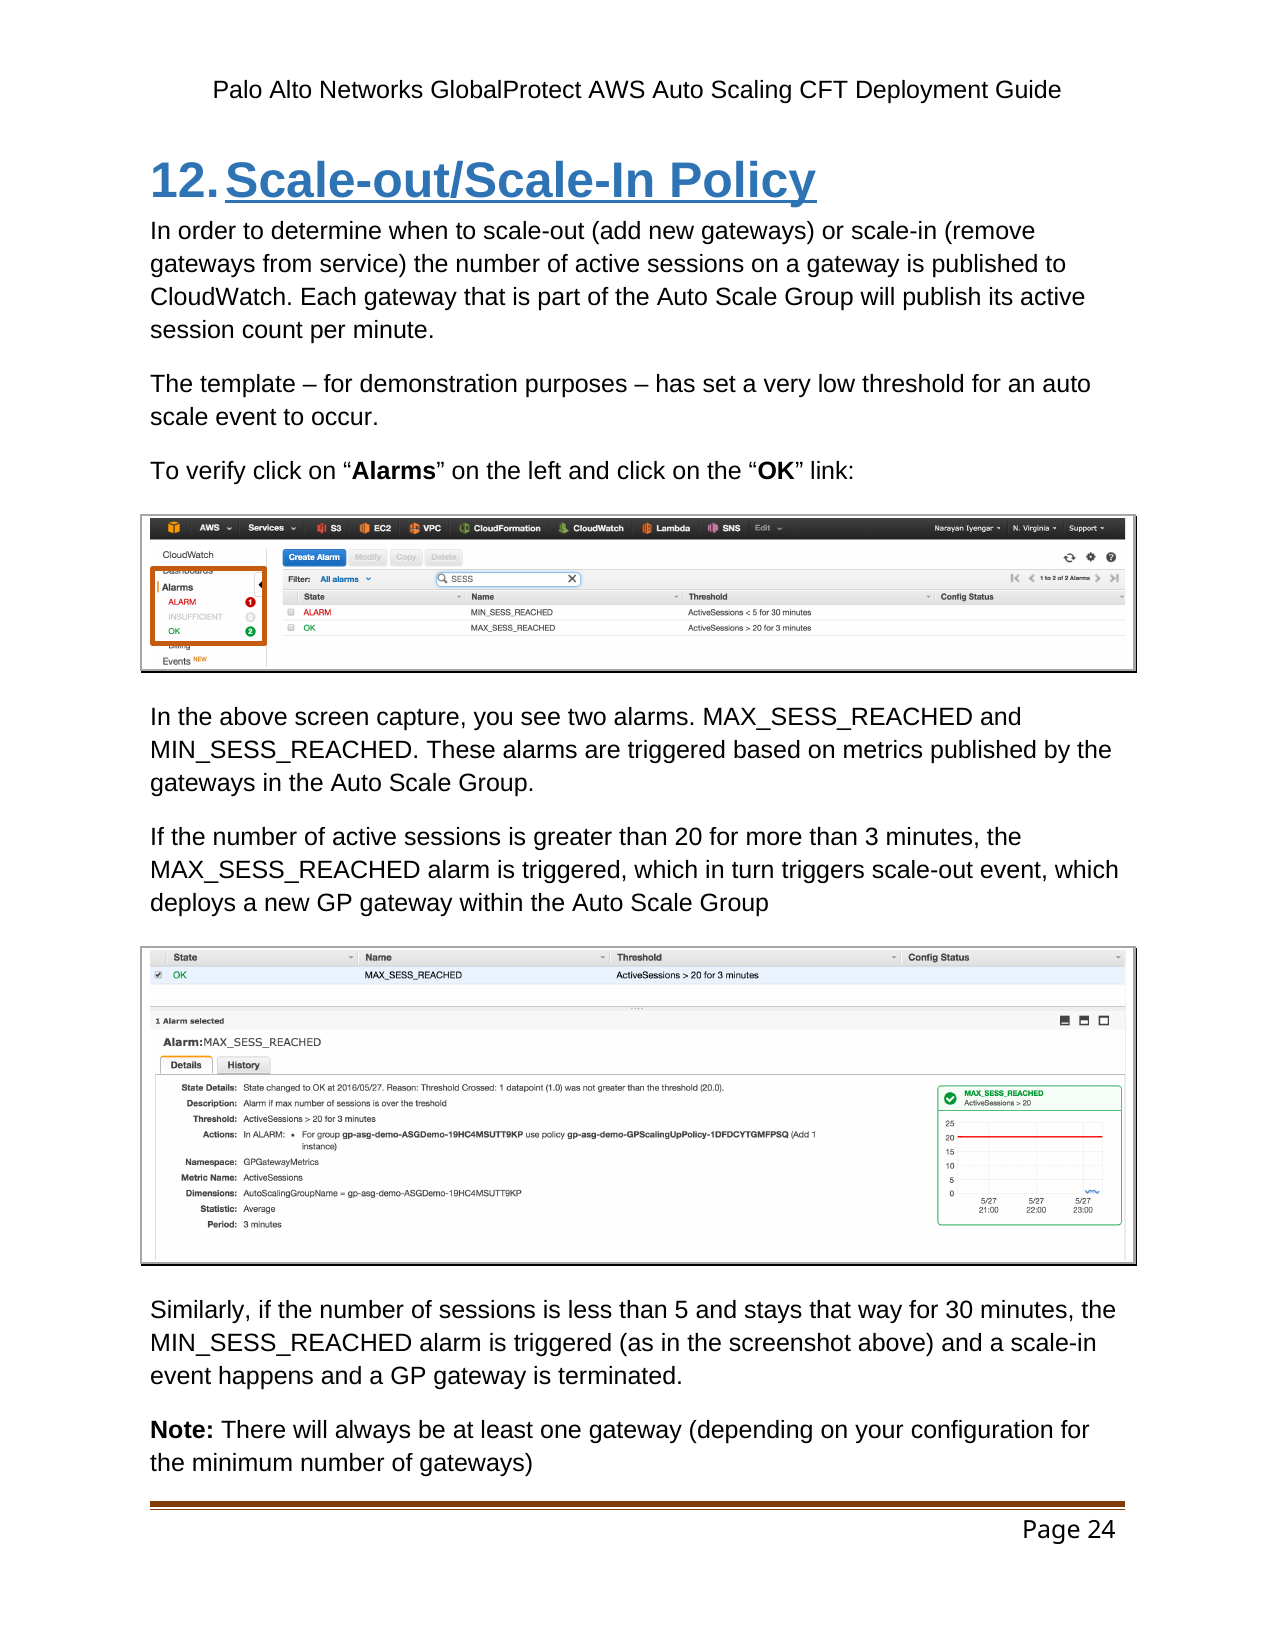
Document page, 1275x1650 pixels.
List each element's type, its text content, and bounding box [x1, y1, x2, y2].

text In the above screen capture, you see two alarms. MAX_SESS_REACHED and MIN_SESS_REACHED. These alarms are triggered based on metrics published by the gateways in the Auto Scale Group. [150, 702, 1125, 797]
text If the number of active sessions is greater than 20 for more than 3 minutes, the MAX_SESS_REACHED alarm is triggered, which in turn triggers scale-out event, which deploys a new GP gateway within the Auto Scale Group [150, 822, 1125, 917]
text The template – for demonstration purposes – has set a very low threshold for an auto scale event to occur. [150, 369, 1125, 431]
text Similarly, if the number of sessions is less than 5 and stays that way for 30 minutes, the MIN_SESS_REACHED alarm is triggered (as in the screenshot above) and a scale-in event happens and a GP gateway is terminated. [150, 1295, 1125, 1390]
subtitle Scale-out/Scale-In Policy [150, 150, 1125, 207]
picture [150, 518, 1125, 667]
text Note: There will always be at least one gateway (depending on your configuration for the minimum number of gateways) [150, 1415, 1125, 1477]
picture [150, 950, 1125, 1260]
text In order to determine when to scale-out (add new gateways) or scale-in (remove gateways from service) the number of active sessions on a gateway is published to CloudWatch. Each gateway that is part of the Auto Scale Group will publish its active session count per minute. [150, 216, 1125, 344]
picture [155, 571, 262, 641]
text To verify click on “Alarms” on the left and click on the “OK” link: [150, 456, 1125, 484]
